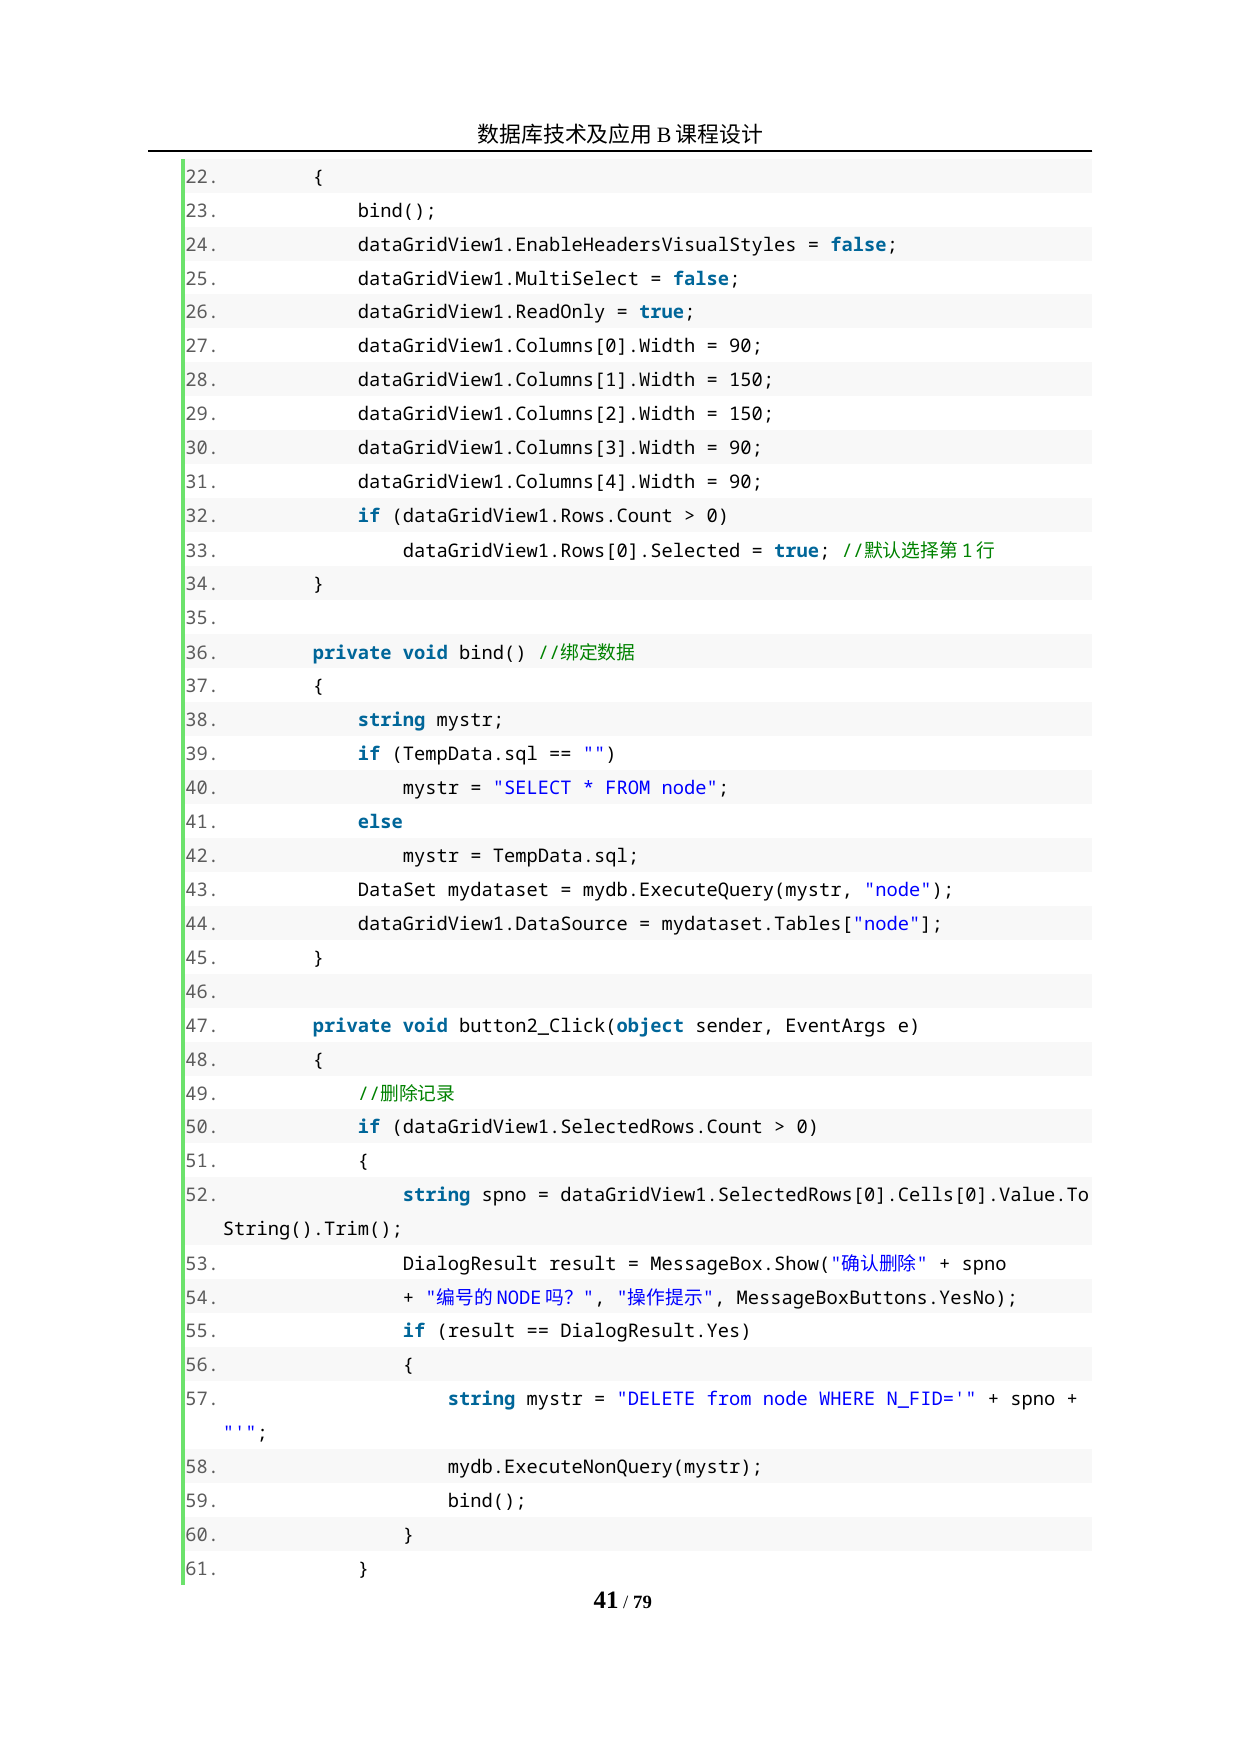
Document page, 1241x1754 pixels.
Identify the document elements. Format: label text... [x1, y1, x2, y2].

list { [185, 1347, 1092, 1381]
list dataGridView1.Columns[1].Width = 150; [185, 362, 1092, 396]
list dataGridView1.Columns[3].Width = 90; [185, 430, 1092, 464]
list dataGridView1.DataSource = mydataset.Tables["node"]; [185, 906, 1092, 940]
list { [185, 1143, 1092, 1177]
list } [185, 940, 1092, 974]
list //删除记录 [185, 1076, 1092, 1109]
list } [185, 566, 1092, 600]
list } [185, 1517, 1092, 1551]
list else [185, 804, 1092, 838]
list if (TempData.sql == "") [185, 736, 1092, 770]
list dataGridView1.EnableHeadersVisualStyles = false; [185, 227, 1092, 261]
list bind(); [185, 1483, 1092, 1517]
list mystr = "SELECT * FROM node"; [185, 770, 1092, 804]
list { [185, 1042, 1092, 1076]
list dataGridView1.Columns[4].Width = 90; [185, 464, 1092, 498]
list private void bind() //绑定数据 [185, 634, 1092, 668]
list string spno = dataGridView1.SelectedRows[0].Cells[0].Value.ToString().Trim(); [185, 1177, 1092, 1245]
list } [185, 1551, 1092, 1585]
list dataGridView1.ReadOnly = true; [185, 294, 1092, 328]
list DialogResult result = MessageBox.Show("确认删除" + spno [185, 1245, 1092, 1279]
list DataSet mydataset = mydb.ExecuteQuery(mystr, "node"); [185, 872, 1092, 906]
list string mystr; [185, 702, 1092, 736]
list dataGridView1.Columns[0].Width = 90; [185, 328, 1092, 362]
list private void button2_Click(object sender, EventArgs e) [185, 1008, 1092, 1042]
list mydb.ExecuteNonQuery(mystr); [185, 1449, 1092, 1483]
list + "编号的NODE吗？", "操作提示", MessageBoxButtons.YesNo); [185, 1279, 1092, 1313]
list mystr = TempData.sql; [185, 838, 1092, 872]
list { [185, 668, 1092, 702]
list { [185, 159, 1092, 193]
list if (dataGridView1.Rows.Count > 0) [185, 498, 1092, 532]
list string mystr = "DELETE from node WHERE N_FID='" + spno + "'"; [185, 1381, 1092, 1449]
list bind(); [185, 193, 1092, 227]
list dataGridView1.Rows[0].Selected = true; //默认选择第1行 [185, 532, 1092, 566]
list dataGridView1.Columns[2].Width = 150; [185, 396, 1092, 430]
list dataGridView1.MultiSelect = false; [185, 261, 1092, 294]
list if (result == DialogResult.Yes) [185, 1313, 1092, 1347]
list if (dataGridView1.SelectedRows.Count > 0) [185, 1109, 1092, 1143]
